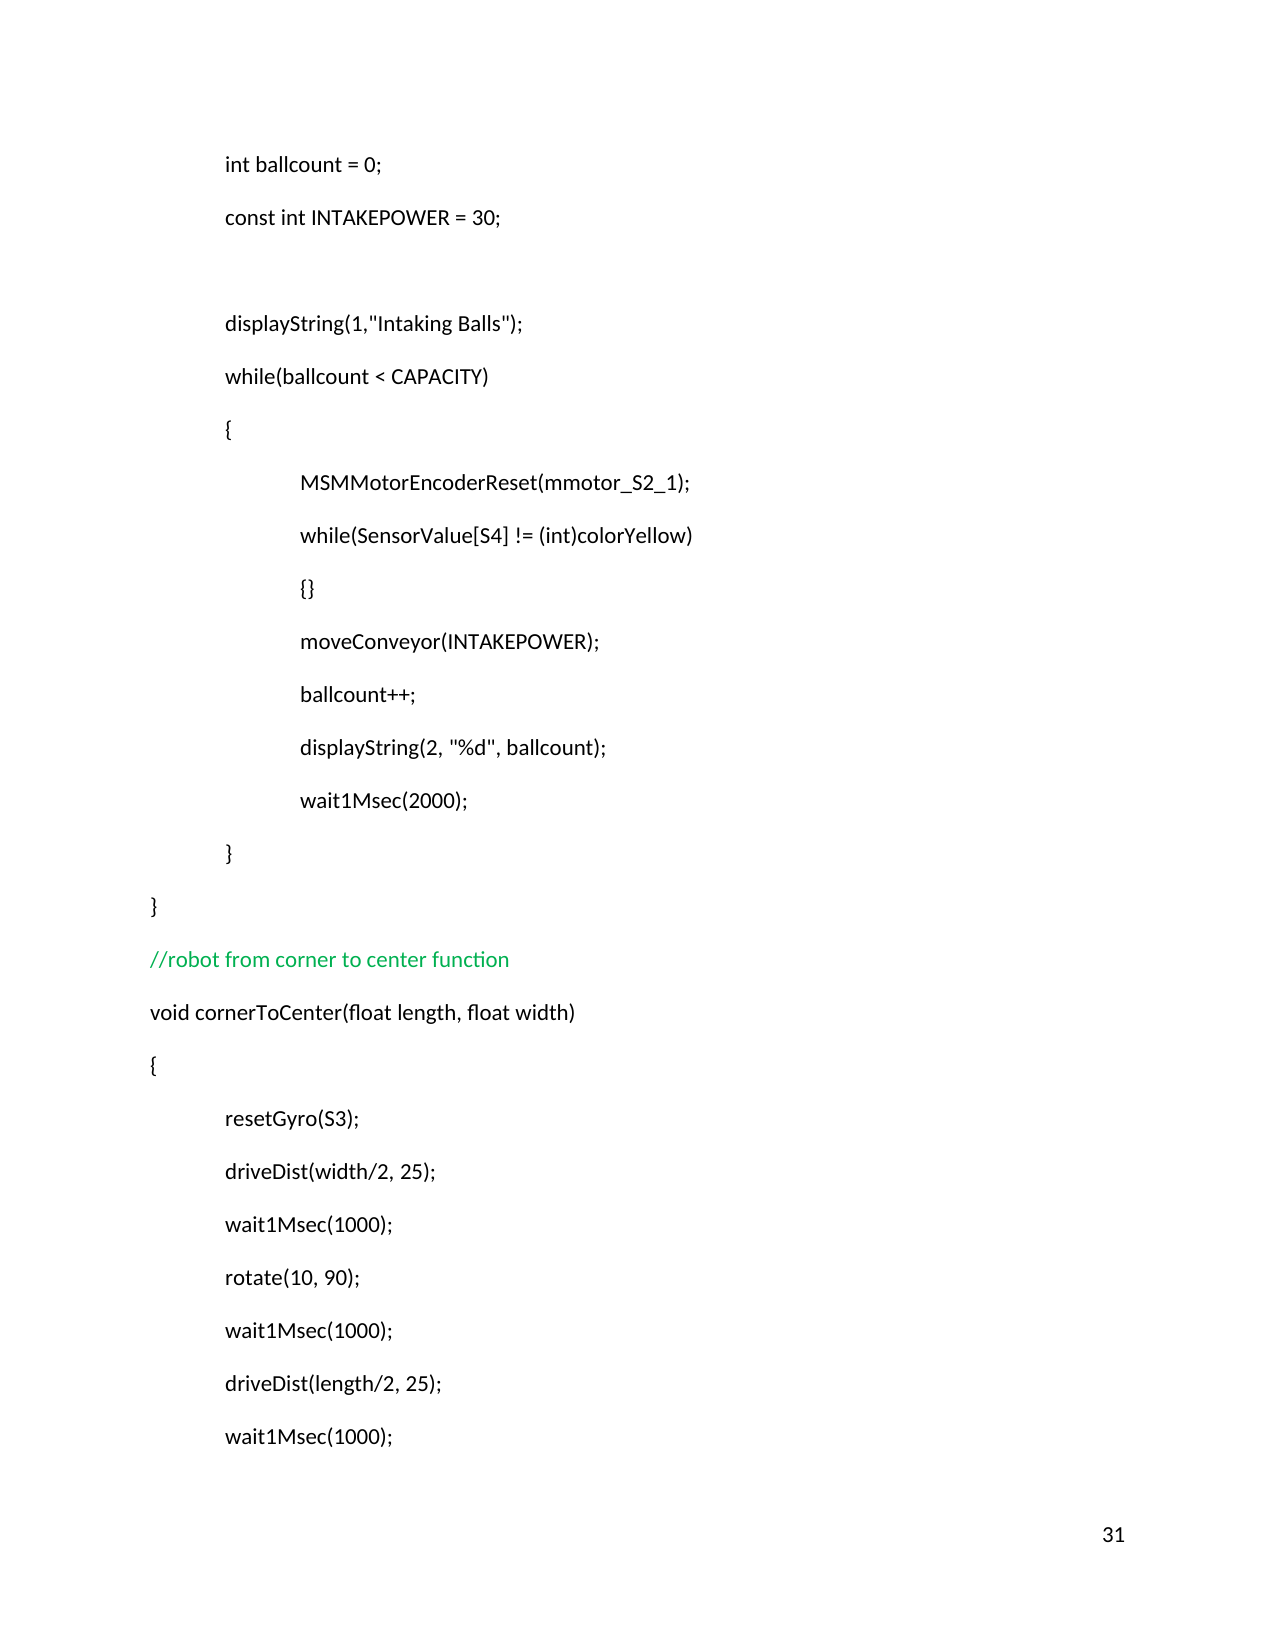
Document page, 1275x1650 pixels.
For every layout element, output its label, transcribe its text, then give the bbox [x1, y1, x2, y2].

text wait1Msec(1000); [150, 1422, 1125, 1451]
text driveDist(length/2, 25); [150, 1369, 1125, 1397]
text int ballcount = 0; [150, 150, 1125, 178]
text ballcount++; [150, 680, 1125, 708]
text resetGyro(S3); [150, 1104, 1125, 1132]
text {} [150, 574, 1125, 602]
text { [150, 415, 1125, 443]
text } [150, 839, 1125, 867]
text { [150, 1051, 1125, 1079]
text MSMMotorEncoderReset(mmotor_S2_1); [150, 468, 1125, 496]
text moveConveyor(INTAKEPOWER); [150, 627, 1125, 655]
text displayString(1,"Intaking Balls"); [150, 309, 1125, 337]
text driveDist(width/2, 25); [150, 1157, 1125, 1185]
text const int INTAKEPOWER = 30; [150, 203, 1125, 231]
text wait1Msec(1000); [150, 1210, 1125, 1238]
text void cornerToCenter(float length, float width) [150, 998, 1125, 1026]
text while(ballcount < CAPACITY) [150, 362, 1125, 390]
text displayString(2, "%d", ballcount); [150, 733, 1125, 761]
text while(SensorValue[S4] != (int)colorYellow) [150, 521, 1125, 549]
text wait1Msec(1000); [150, 1316, 1125, 1344]
text rotate(10, 90); [150, 1263, 1125, 1291]
text //robot from corner to center function [150, 945, 1125, 973]
text } [150, 892, 1125, 920]
text wait1Msec(2000); [150, 786, 1125, 814]
